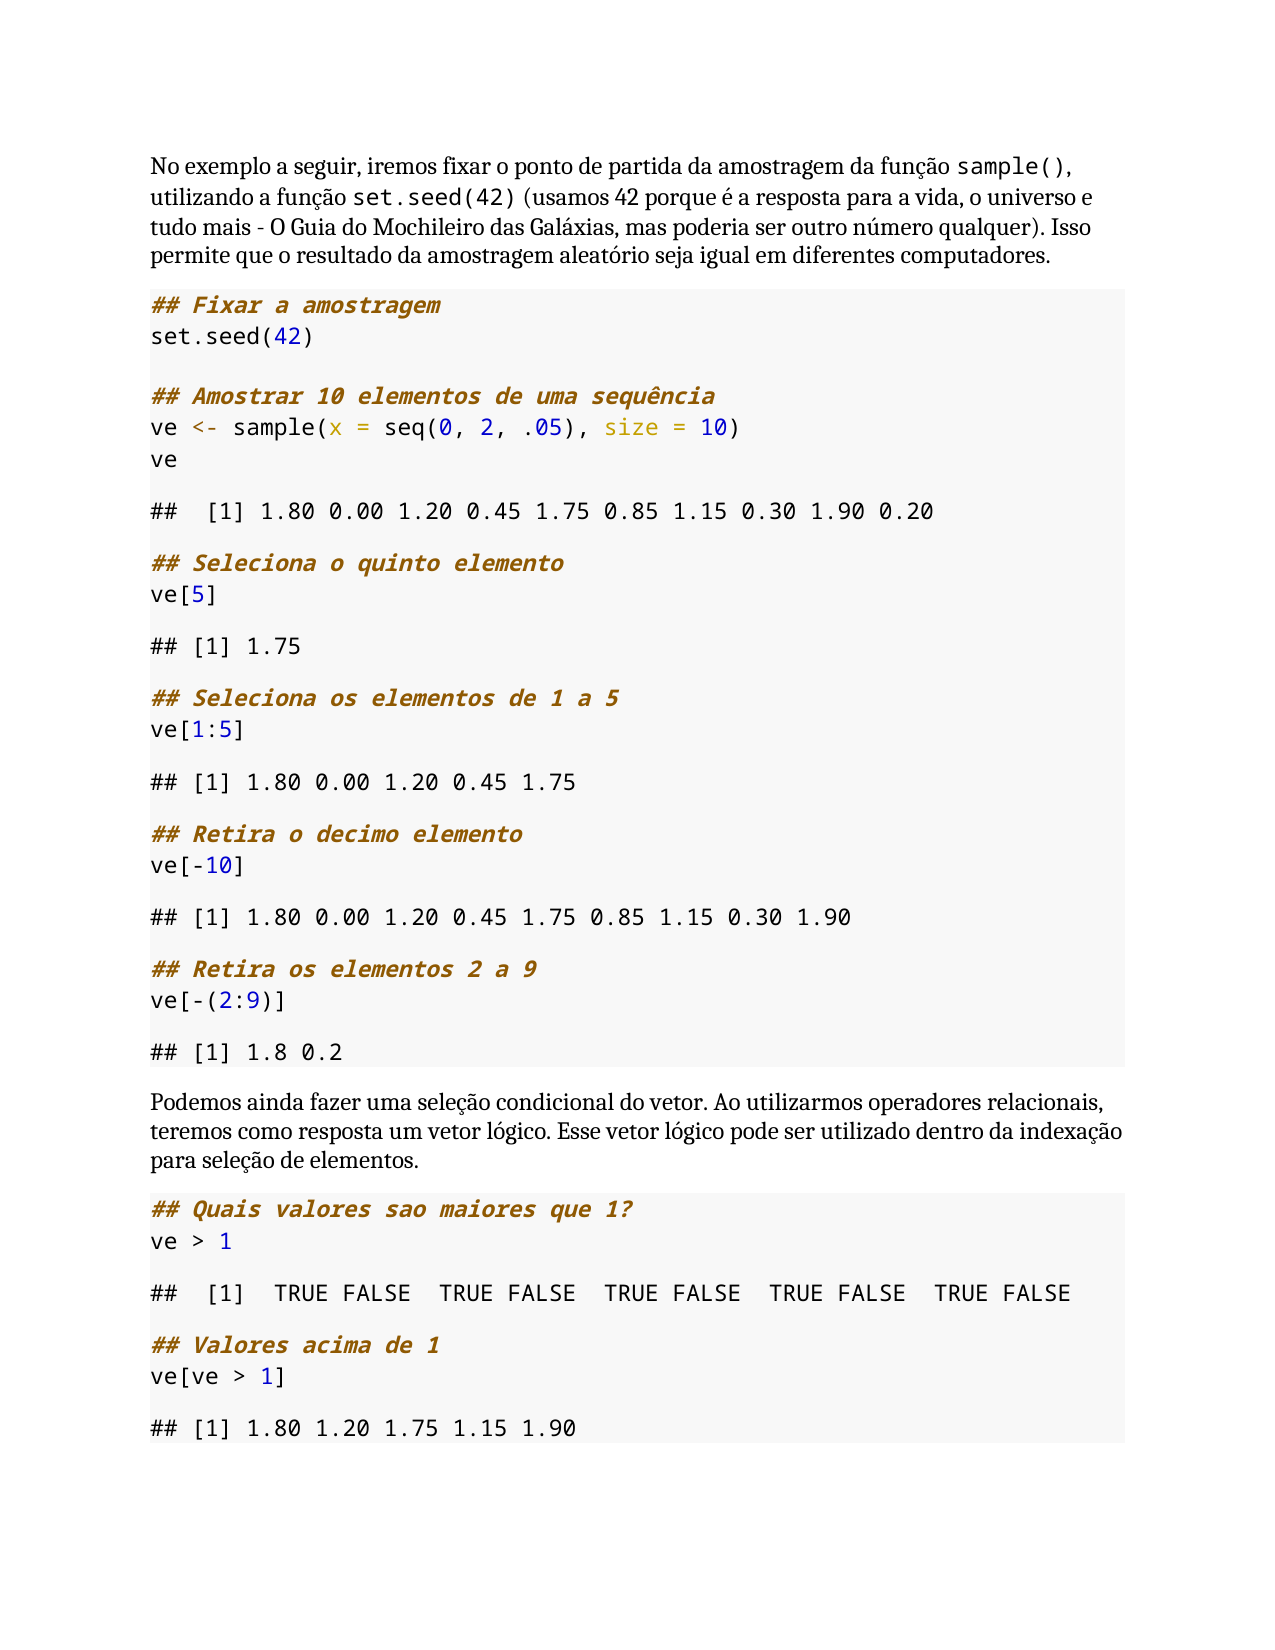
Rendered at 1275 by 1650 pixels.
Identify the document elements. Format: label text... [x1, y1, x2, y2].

text ## Retira os elementos 2 a 9 ve[-(2:9)] [287, 953, 1125, 1015]
text ## [1] 1.80 0.00 1.20 0.45 1.75 [150, 765, 1125, 797]
text ## [1] 1.80 0.00 1.20 0.45 1.75 0.85 1.15 0.30 1.90 [150, 901, 1125, 932]
text ## [1] TRUE FALSE TRUE FALSE TRUE FALSE TRUE FALSE TRUE FALSE [150, 1277, 1125, 1308]
text ## Retira o decimo elemento ve[-10] [150, 817, 1125, 880]
text ## Fixar a amostragem set.seed(42) ## Amostrar 10 elementos de uma sequência ve <- sample(x = seq(0, 2, .05), size = 10) ve [150, 289, 1125, 474]
text ## [1] 1.8 0.2 [150, 1036, 1125, 1067]
text ## Valores acima de 1 ve[ve > 1] [287, 1329, 1125, 1391]
text Podemos ainda fazer uma seleção condicional do vetor. Ao utilizarmos operadores relacionais, teremos como resposta um vetor lógico. Esse vetor lógico pode ser utilizado dentro da indexação para seleção de elementos. [150, 1088, 1125, 1174]
text ## Seleciona os elementos de 1 a 5 ve[1:5] [246, 682, 1125, 744]
text No exemplo a seguir, iremos fixar o ponto de partida da amostragem da função sample(), utilizando a função set.seed(42) (usamos 42 porque é a resposta para a vida, o universo e tudo mais - O Guia do Mochileiro das Galáxias, mas poderia ser outro número qualquer). Isso permite que o resultado da amostragem aleatório seja igual em diferentes computadores. [150, 150, 1125, 270]
text ## Quais valores sao maiores que 1? ve > 1 [150, 1193, 1125, 1256]
text ## [1] 1.80 1.20 1.75 1.15 1.90 [150, 1412, 1125, 1443]
text ## [1] 1.80 0.00 1.20 0.45 1.75 0.85 1.15 0.30 1.90 0.20 [150, 494, 1125, 526]
text ## Seleciona o quinto elemento ve[5] [219, 547, 1125, 609]
text ## [1] 1.75 [150, 630, 1125, 661]
